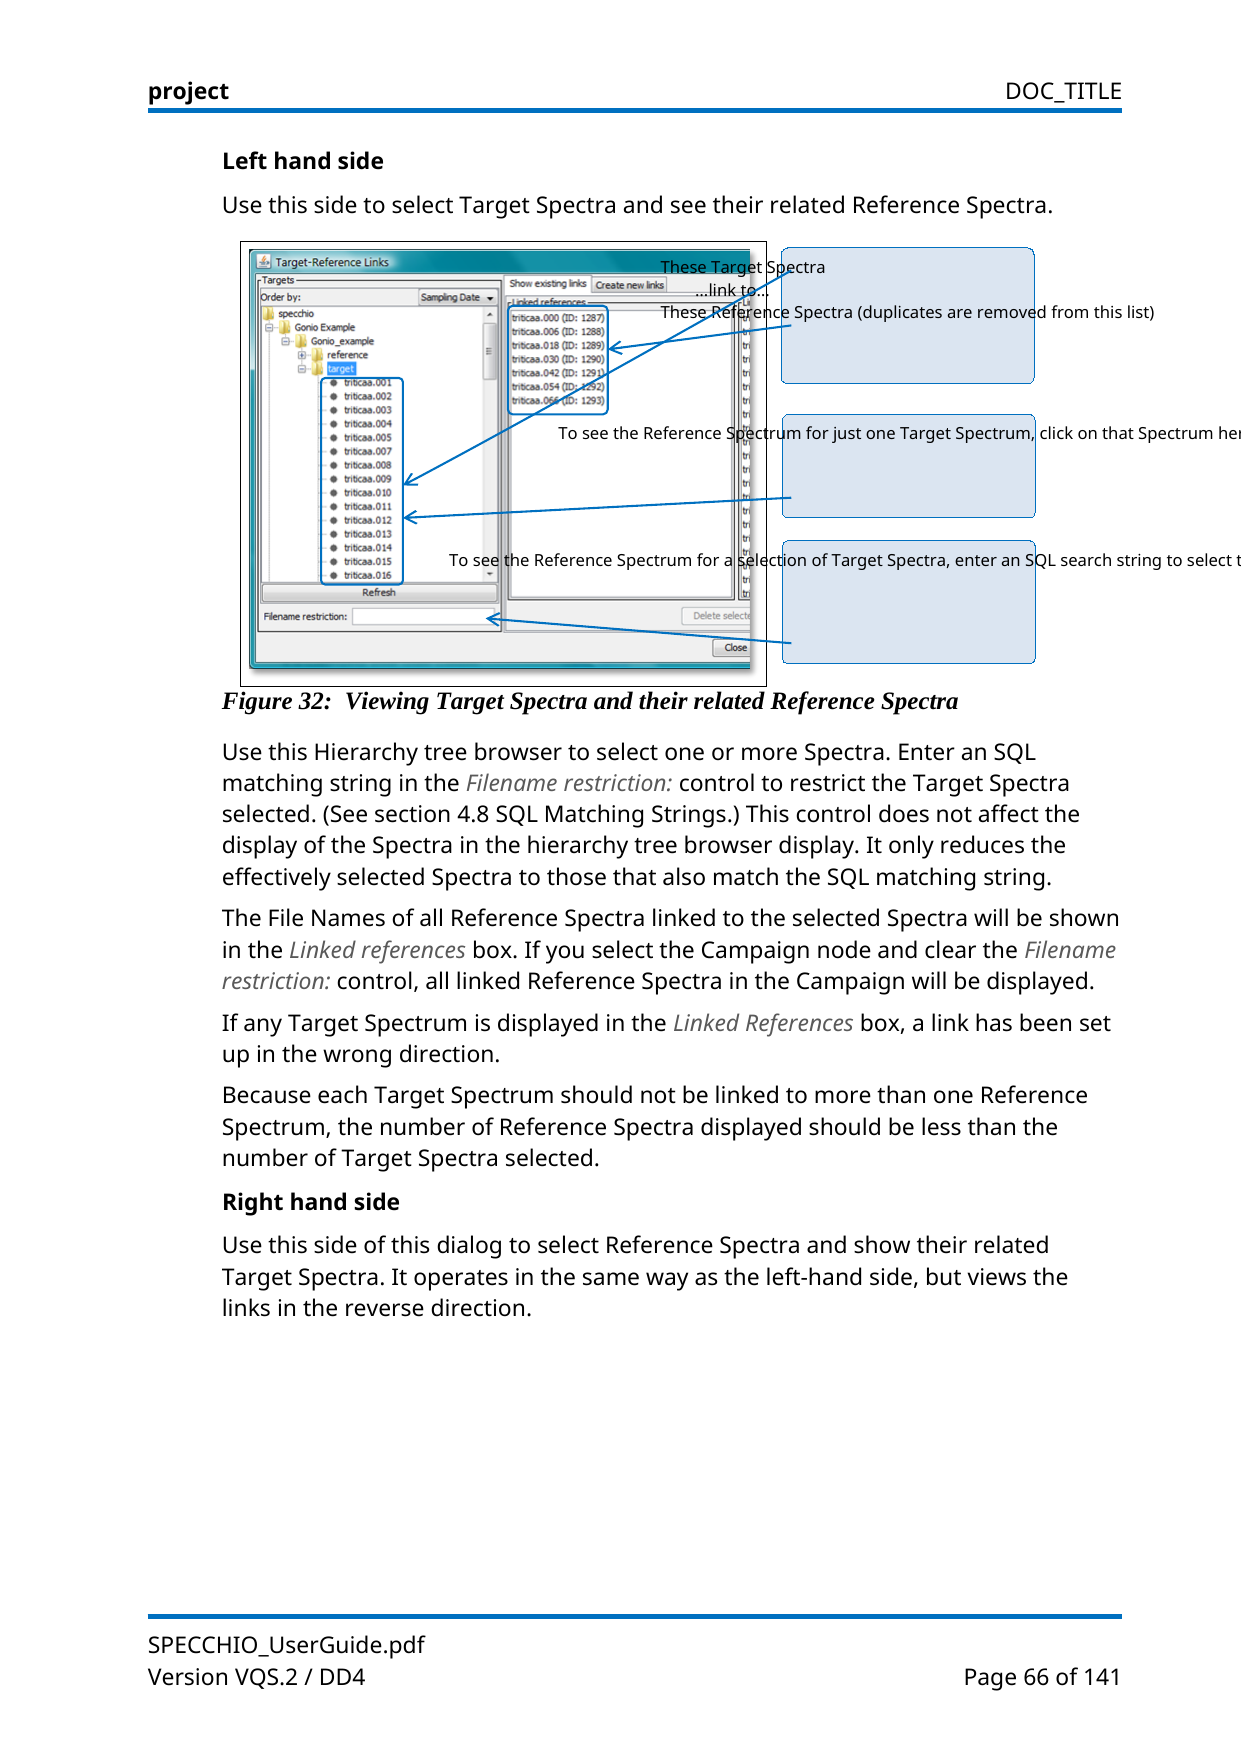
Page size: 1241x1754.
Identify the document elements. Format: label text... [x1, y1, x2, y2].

text Because each Target Spectrum should not be linked to more than one Reference Spectrum, the number of Reference Spectra displayed should be less than the number of Target Spectra selected. [222, 1079, 1122, 1173]
text Use this side to select Target Spectra and see their related Reference Spectra. [222, 189, 1122, 220]
text Use this Hierarchy tree browser to select one or more Spectra. Enter an SQL matching string in the Filename restriction: control to restrict the Target Spectra selected. (See section 4.8 SQL Matching Strings.) This control does not affect the display of the Spectra in the hierarchy tree browser display. It only reduces the effectively selected Spectra to those that also match the SQL matching string. [222, 736, 1122, 892]
text Use this side of this dialog to select Reference Spectra and show their related Target Spectra. It operates in the same way as the left-hand side, but views the links in the reverse direction. [222, 1229, 1122, 1323]
text The File Names of all Reference Spectra linked to the selected Spectra will be shown in the Linked references box. If you select the Campaign node and clear the Filename restriction: control, all linked Reference Spectra in the Campaign will be displayed. [222, 902, 1122, 996]
subtitle Right hand side [222, 1186, 1122, 1217]
subtitle Left hand side [222, 145, 1122, 176]
picture [241, 242, 766, 686]
text Figure 32: Viewing Target Spectra and their related Reference Spectra [222, 686, 1122, 715]
picture [323, 380, 401, 583]
picture [541, 377, 606, 413]
text If any Target Spectrum is displayed in the Linked References box, a link has been set up in the wrong direction. [222, 1007, 1122, 1069]
picture [509, 307, 606, 413]
picture [674, 287, 766, 339]
picture [404, 330, 766, 516]
picture [609, 345, 654, 371]
